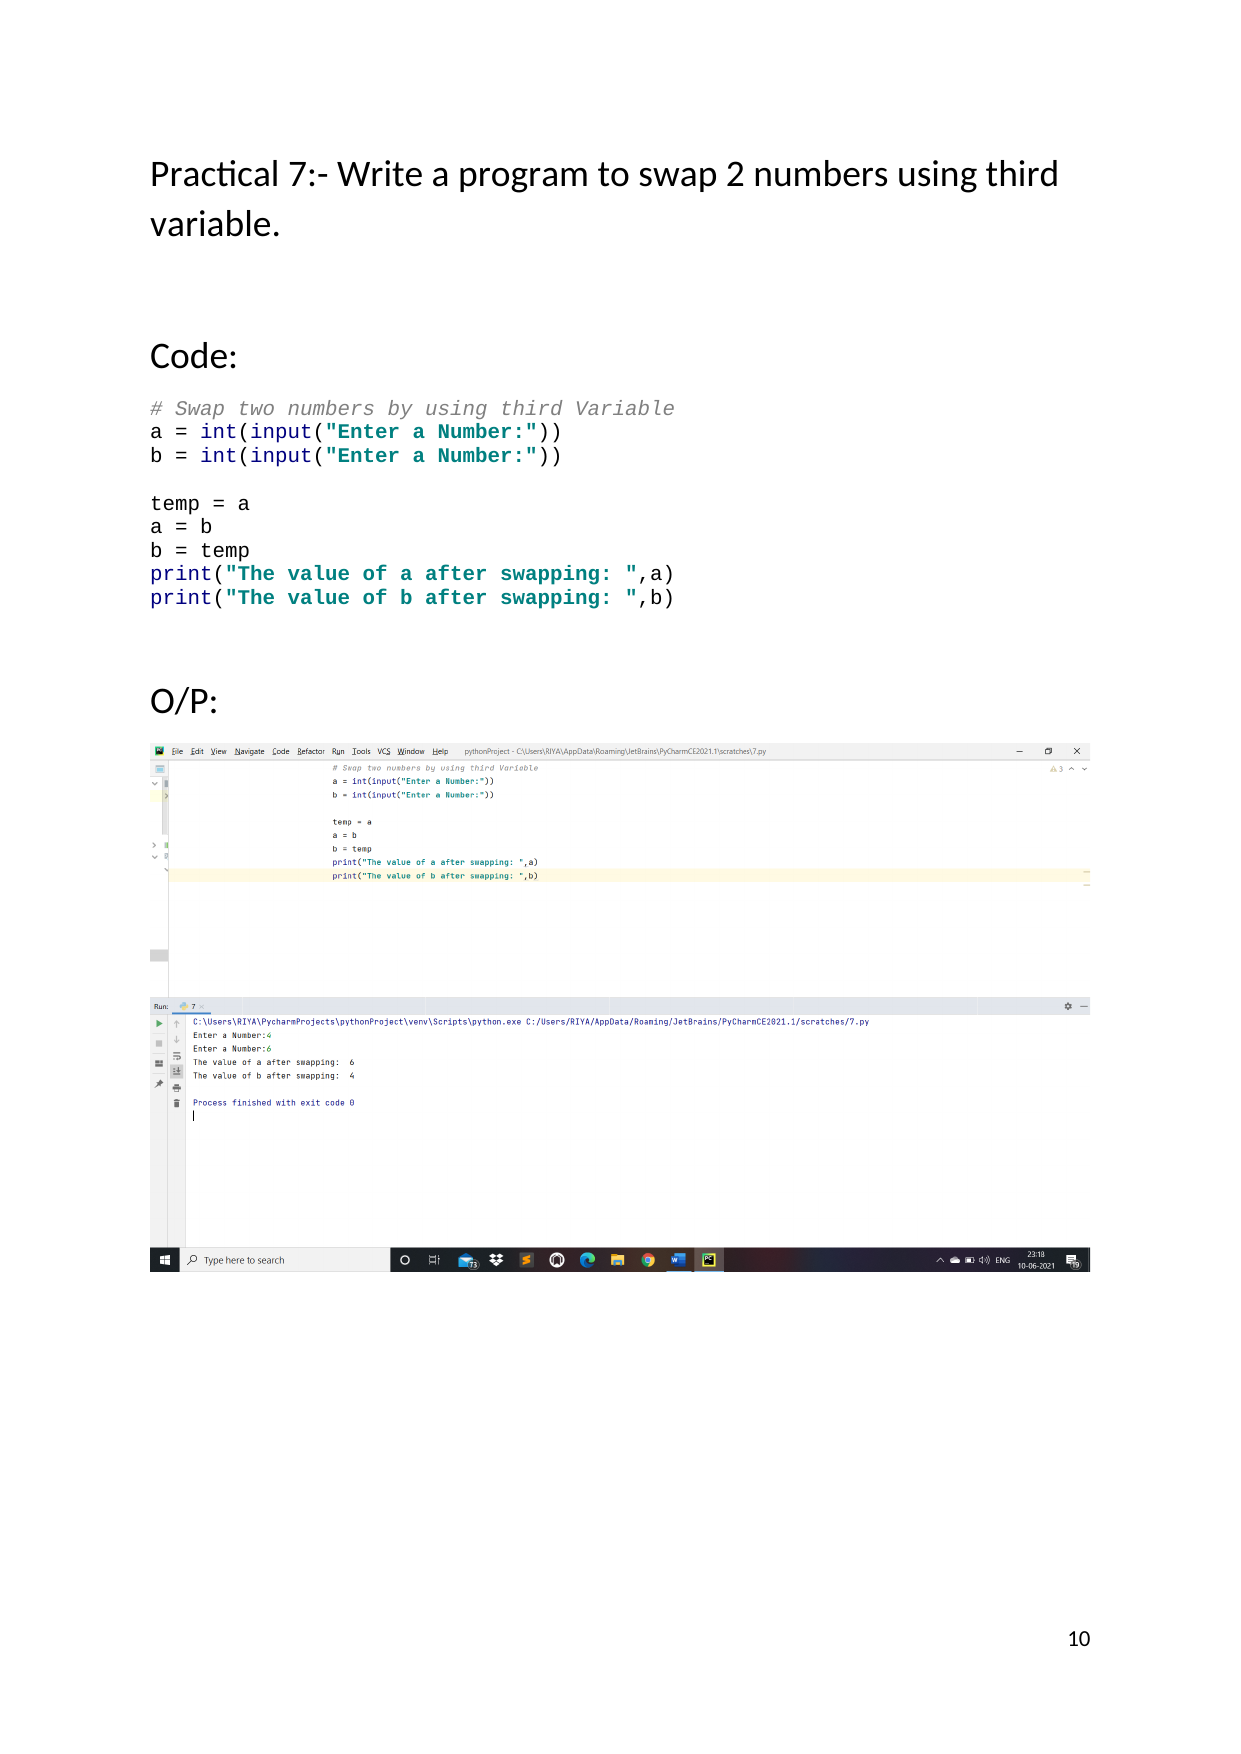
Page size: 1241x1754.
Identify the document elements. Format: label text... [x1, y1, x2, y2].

text Code: [150, 332, 1090, 378]
text Practical 7:- Write a program to swap 2 numbers using third variable. [150, 150, 1090, 245]
text # Swap two numbers by using third Variable a = int(input("Enter a Number:")) [150, 398, 1090, 445]
text b = int(input("Enter a Number:")) temp = a a = b b = temp print("The value of a after swapping: ",a) print("The value of b after swapping: ",b) [150, 445, 1090, 611]
text O/P: [150, 677, 1090, 723]
picture [150, 743, 1091, 1272]
